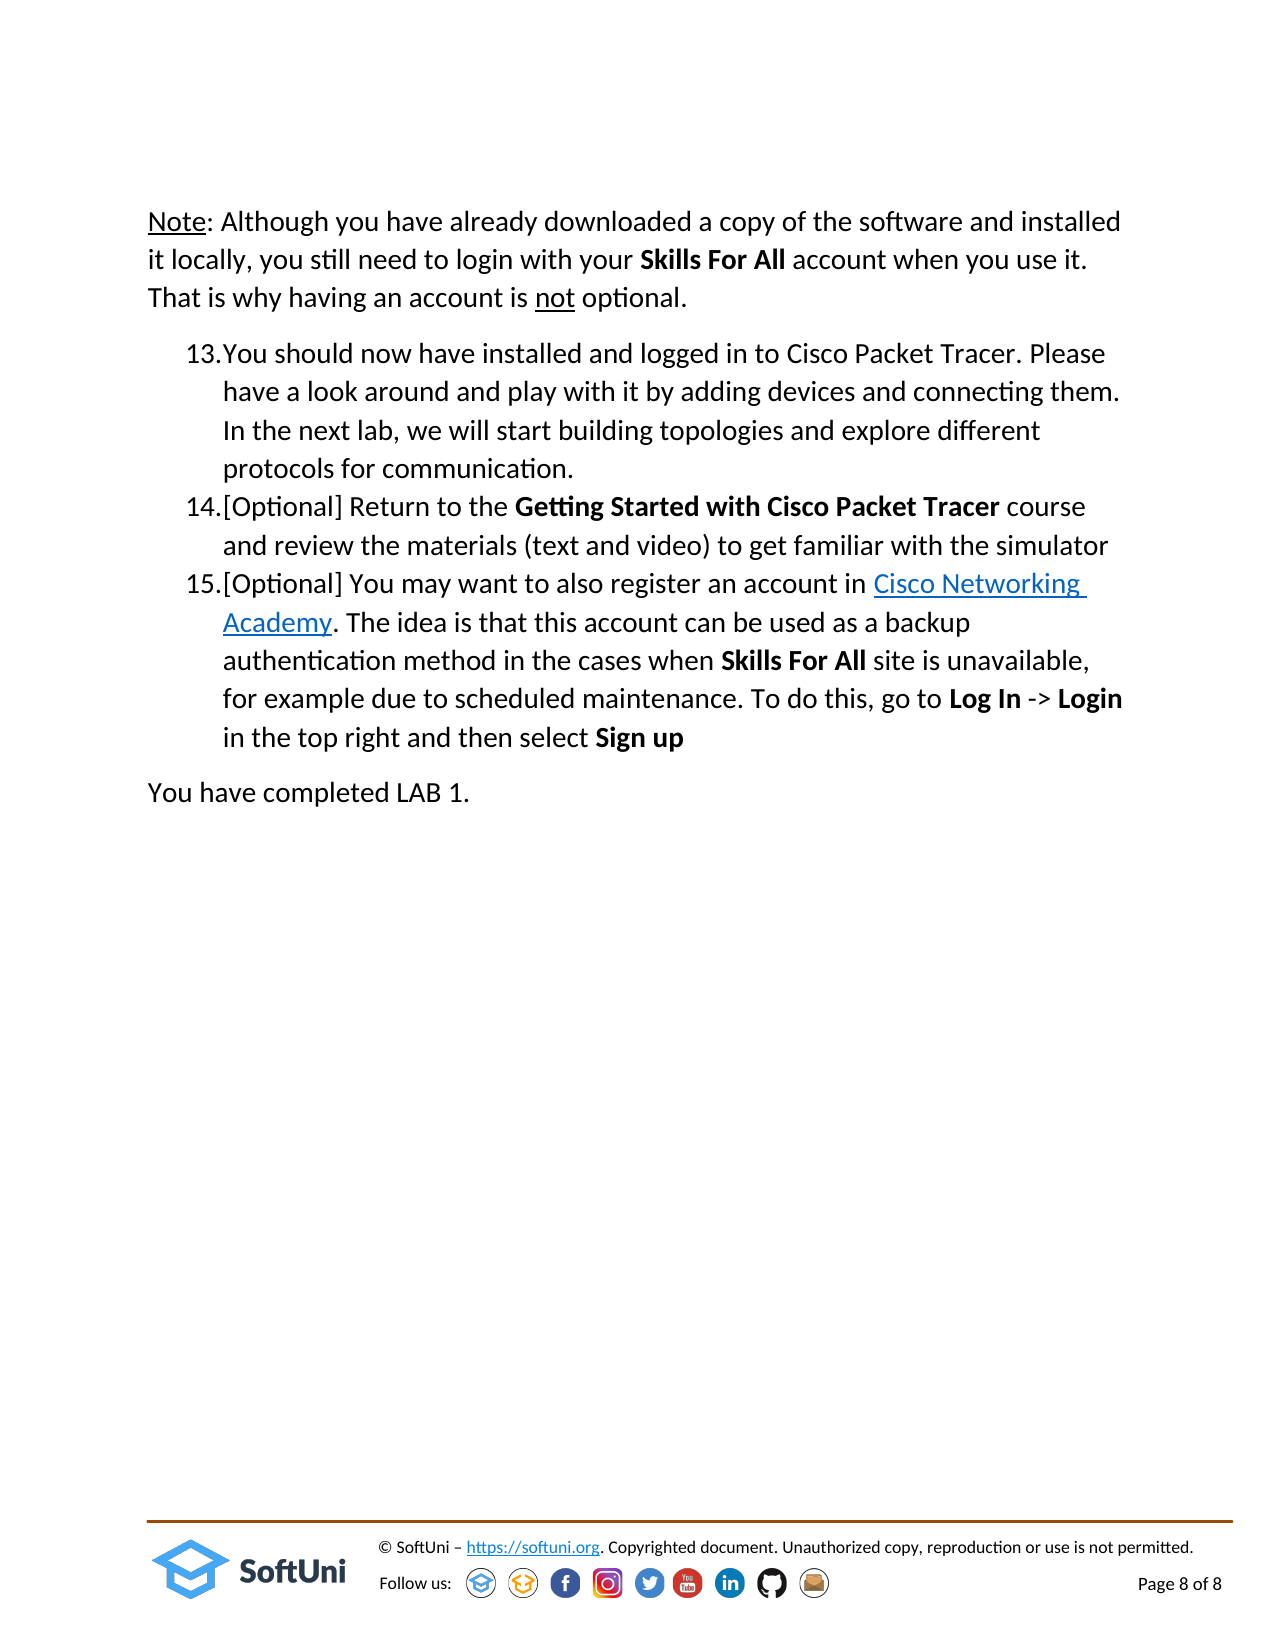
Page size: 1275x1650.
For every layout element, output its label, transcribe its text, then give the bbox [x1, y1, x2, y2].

picture [736, 1568, 745, 1577]
picture [466, 1568, 496, 1598]
text Note: Although you have already downloaded a copy of the software and installed it locally, you still need to login with your Skills For All account when you use it. That is why having an account is not optional. [148, 203, 1127, 315]
picture [729, 1580, 738, 1590]
picture [799, 1568, 829, 1598]
picture [508, 1568, 538, 1598]
picture [715, 1568, 724, 1577]
picture [145, 1533, 352, 1605]
list [Optional] You may want to also register an account in Cisco Networking Academy. The idea is that this account can be used as a backup authentication method in the cases when Skills For All site is unavailable, for example due to scheduled maintenance. To do this, go to Log In -> Login in the top right and then select Sign up [185, 565, 1127, 755]
list [Optional] Return to the Getting Started with Cisco Packet Tracer course and review the materials (text and video) to get familiar with the simulator [185, 488, 1127, 562]
text You have completed LAB 1. [148, 774, 1127, 810]
picture [672, 1568, 703, 1598]
picture [635, 1568, 665, 1598]
picture [736, 1589, 745, 1598]
picture [757, 1568, 787, 1598]
picture [715, 1589, 724, 1598]
picture [592, 1568, 623, 1598]
list You should now have installed and logged in to Cisco Packet Tracer. Please have a look around and play with it by adding devices and connecting them. In the next lab, we will start building topologies and explore different protocols for communication. [185, 335, 1127, 486]
picture [550, 1568, 580, 1598]
